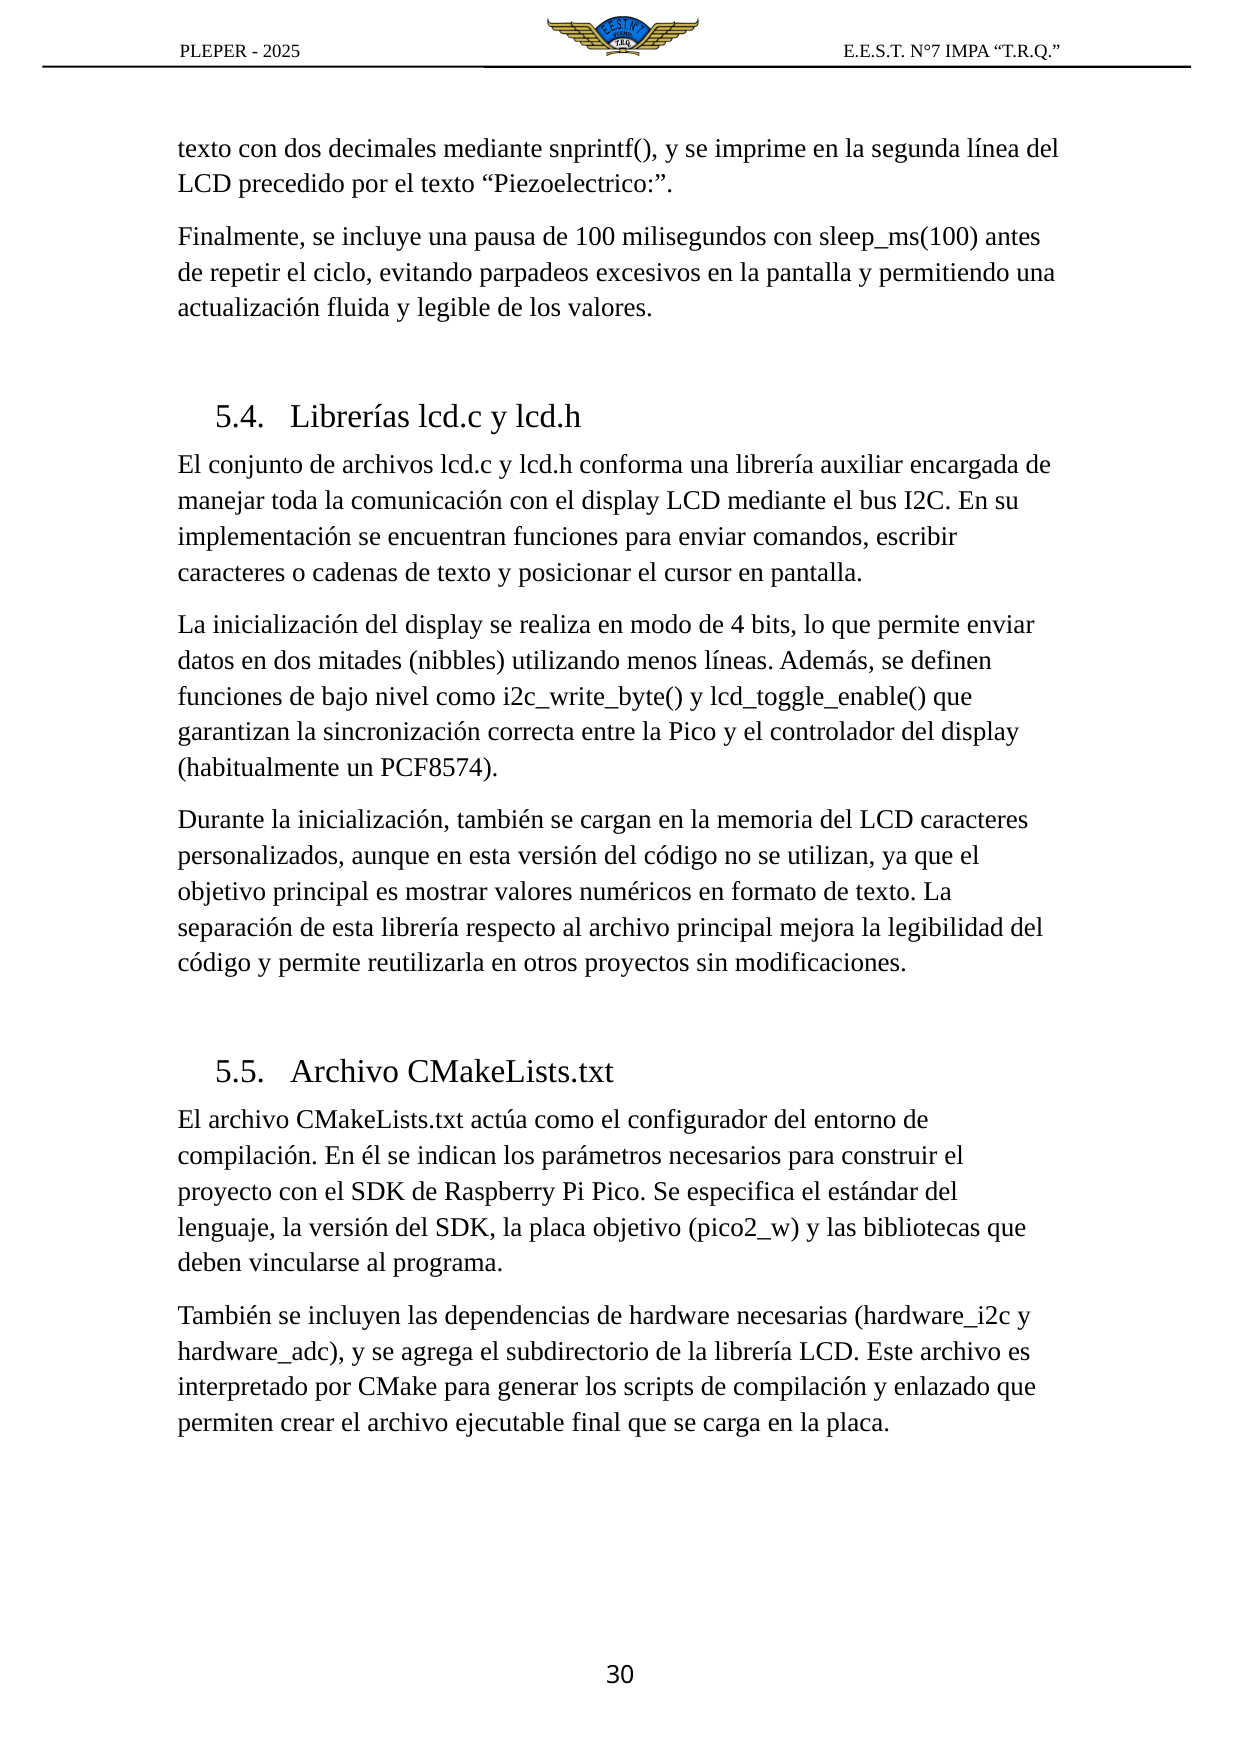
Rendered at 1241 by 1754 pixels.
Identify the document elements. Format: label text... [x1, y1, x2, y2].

subtitle Archivo CMakeLists.txt [215, 1051, 1063, 1089]
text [177, 132, 1063, 199]
text El archivo CMakeLists.txt actúa como el configurador del entorno de compilación. En él se indican los parámetros necesarios para construir el proyecto con el SDK de Raspberry Pi Pico. Se especifica el estándar del lenguaje, la versión del SDK, la placa objetivo (pico2_w) y las bibliotecas que deben vincularse al programa. [177, 1103, 1063, 1278]
text También se incluyen las dependencias de hardware necesarias (hardware_i2c y hardware_adc), y se agrega el subdirectorio de la librería LCD. Este archivo es interpretado por CMake para generar los scripts de compilación y enlazado que permiten crear el archivo ejecutable final que se carga en la placa. [177, 1299, 1063, 1437]
text Finalmente, se incluye una pausa de 100 milisegundos con sleep_ms(100) antes de repetir el ciclo, evitando parpadeos excesivos en la pantalla y permitiendo una actualización fluida y legible de los valores. [177, 220, 1063, 322]
picture [543, 14, 703, 58]
text Durante la inicialización, también se cargan en la memoria del LCD caracteres personalizados, aunque en esta versión del código no se utilizan, ya que el objetivo principal es mostrar valores numéricos en formato de texto. La separación de esta librería respecto al archivo principal mejora la legibilidad del código y permite reutilizarla en otros proyectos sin modificaciones. [177, 803, 1063, 977]
text El conjunto de archivos lcd.c y lcd.h conforma una librería auxiliar encargada de manejar toda la comunicación con el display LCD mediante el bus I2C. En su implementación se encuentran funciones para enviar comandos, escribir caracteres o cadenas de texto y posicionar el cursor en pantalla. [177, 448, 1063, 587]
subtitle Librerías lcd.c y lcd.h [215, 396, 1063, 434]
text La inicialización del display se realiza en modo de 4 bits, lo que permite enviar datos en dos mitades (nibbles) utilizando menos líneas. Además, se definen funciones de bajo nivel como i2c_write_byte() y lcd_toggle_enable() que garantizan la sincronización correcta entre la Pico y el controlador del display (habitualmente un PCF8574). [177, 608, 1063, 782]
